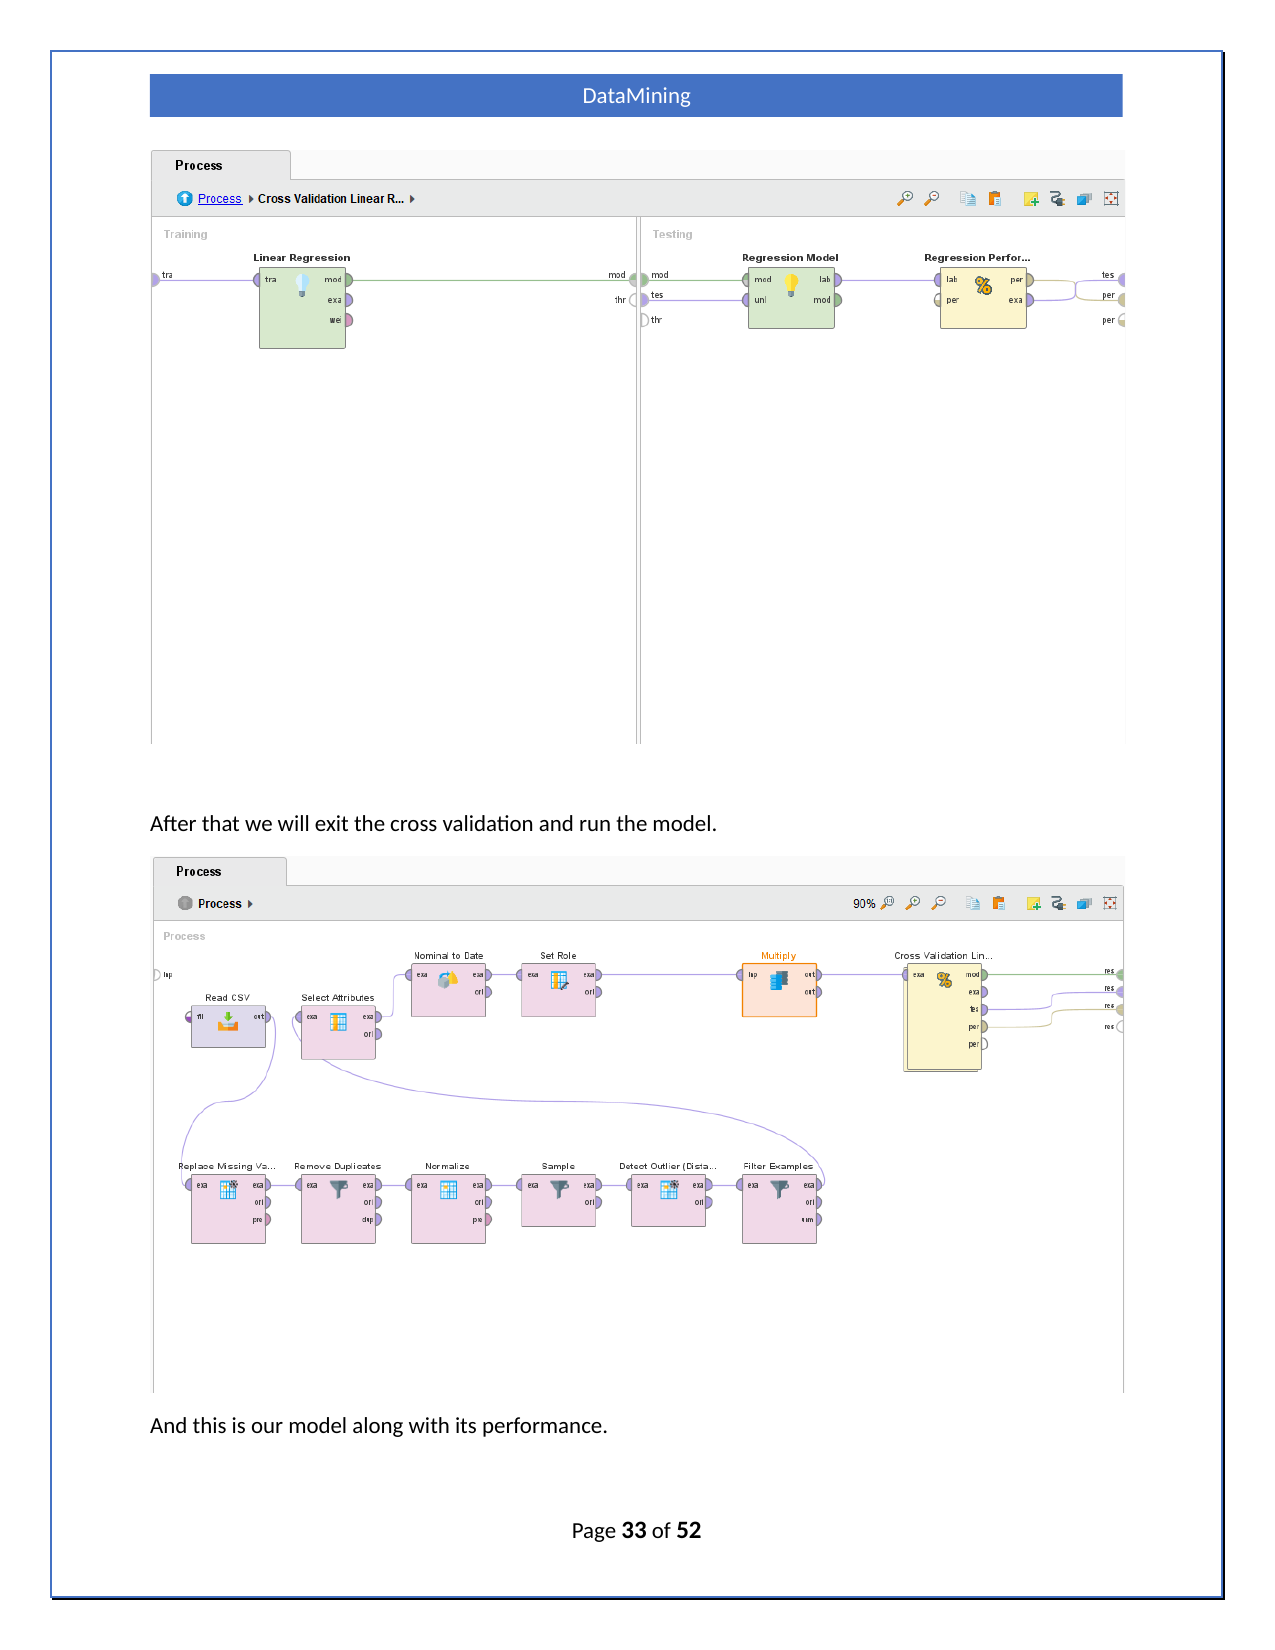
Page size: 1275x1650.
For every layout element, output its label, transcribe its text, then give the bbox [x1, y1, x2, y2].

text After that we will exit the cross validation and run the model. [150, 809, 1123, 837]
text And this is our model along with its performance. [150, 1412, 1123, 1440]
picture [150, 150, 1125, 744]
picture [150, 856, 1125, 1393]
